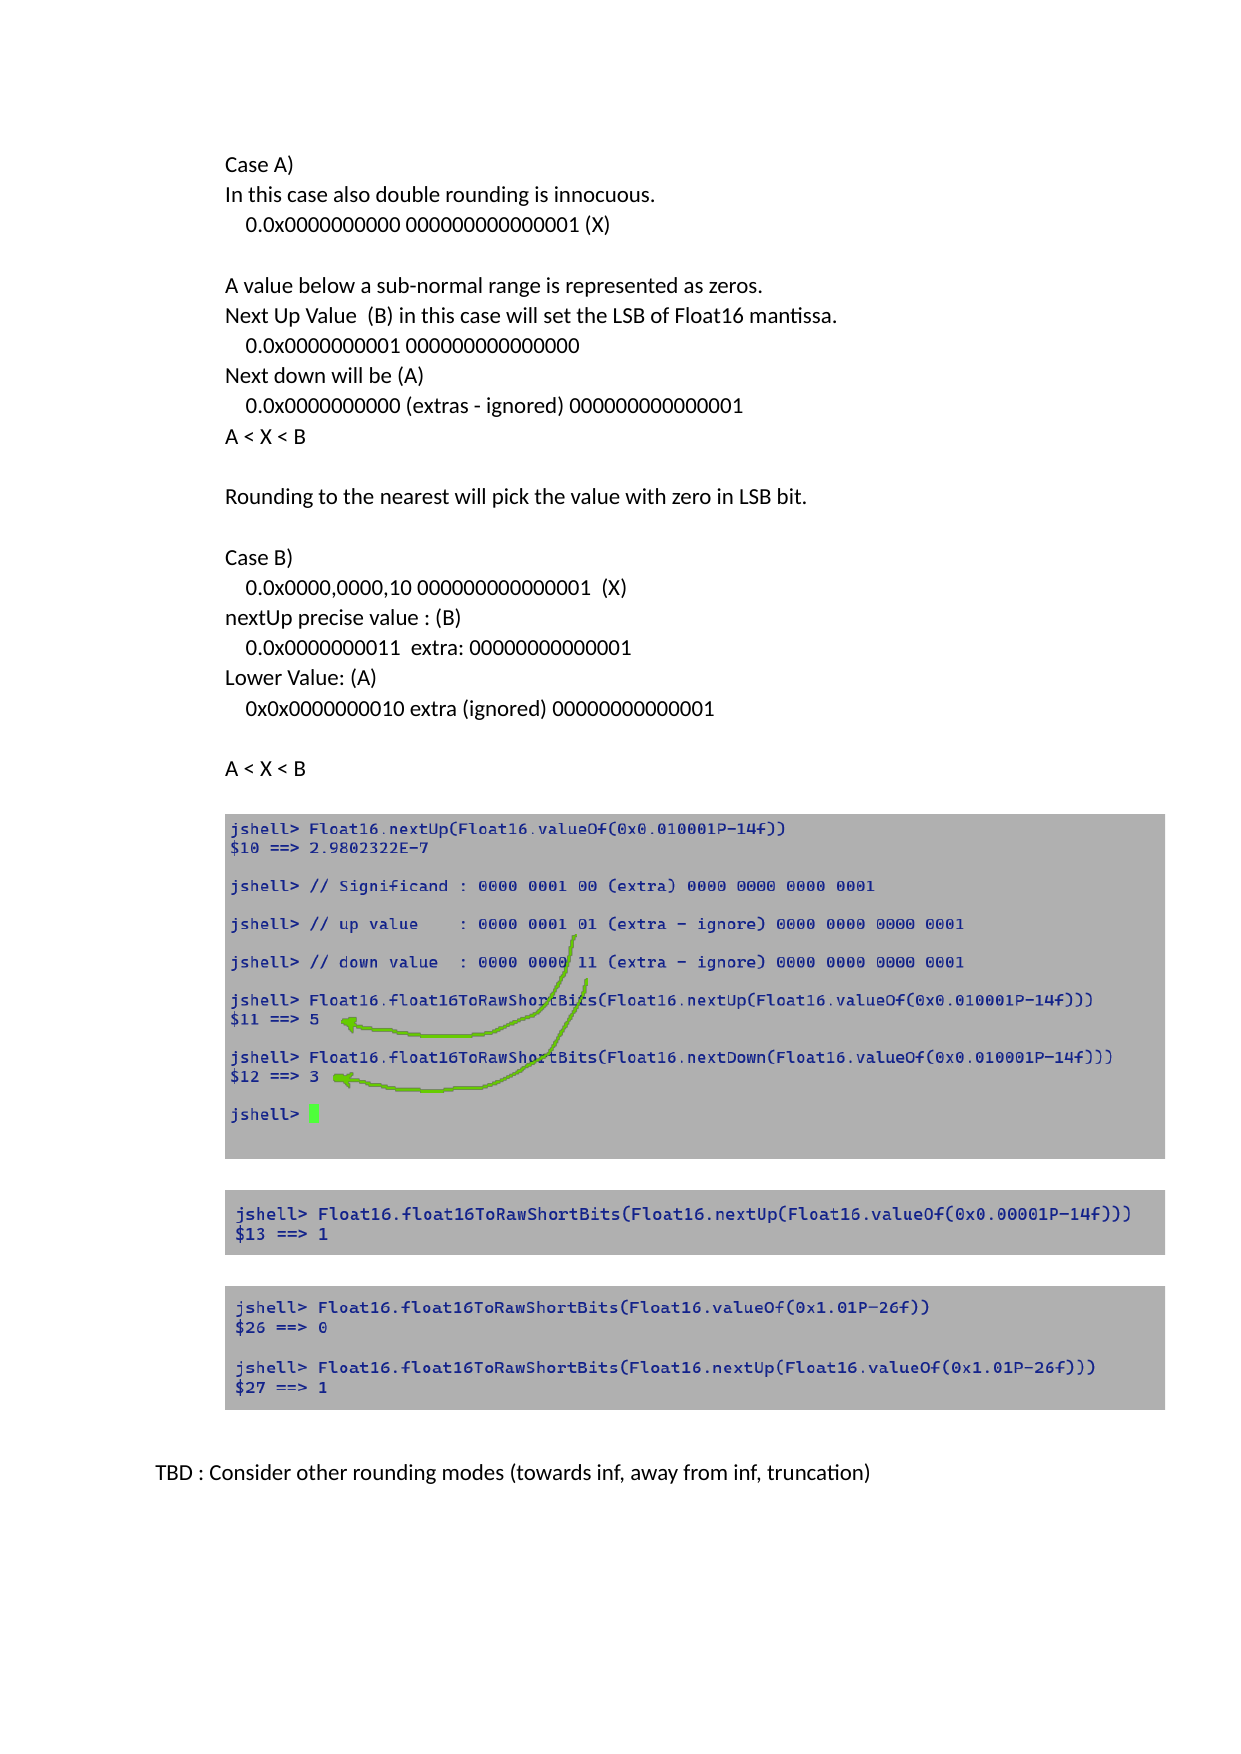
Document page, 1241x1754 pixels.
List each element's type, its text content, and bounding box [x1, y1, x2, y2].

list 0.0x0000000000 (extras - ignored) 000000000000001 [225, 392, 1090, 420]
list 0.0x0000000001 000000000000000 [225, 331, 1090, 359]
picture [225, 814, 1166, 1159]
list A < X < B [225, 754, 1090, 782]
picture [225, 1190, 1166, 1255]
list nextUp precise value : (B) [225, 603, 1090, 631]
list Rounding to the nearest will pick the value with zero in LSB bit. [225, 482, 1090, 510]
list 0.0x0000000011 extra: 00000000000001 [225, 633, 1090, 661]
list 0x0x0000000010 extra (ignored) 00000000000001 [225, 694, 1090, 722]
list Case A) [225, 150, 1090, 178]
list Next down will be (A) [225, 361, 1090, 389]
list 0.0x0000,0000,10 000000000000001 (X) [225, 573, 1090, 601]
list 0.0x0000000000 000000000000001 (X) [225, 210, 1090, 238]
list Next Up Value (B) in this case will set the LSB of Float16 mantissa. [225, 301, 1090, 329]
text TBD : Consider other rounding modes (towards inf, away from inf, truncation) [150, 1458, 1090, 1486]
list In this case also double rounding is innocuous. [225, 180, 1090, 208]
list A < X < B [225, 422, 1090, 450]
list Lower Value: (A) [225, 663, 1090, 692]
list Case B) [225, 543, 1090, 571]
picture [225, 1286, 1166, 1410]
list A value below a sub-normal range is represented as zeros. [225, 271, 1090, 299]
